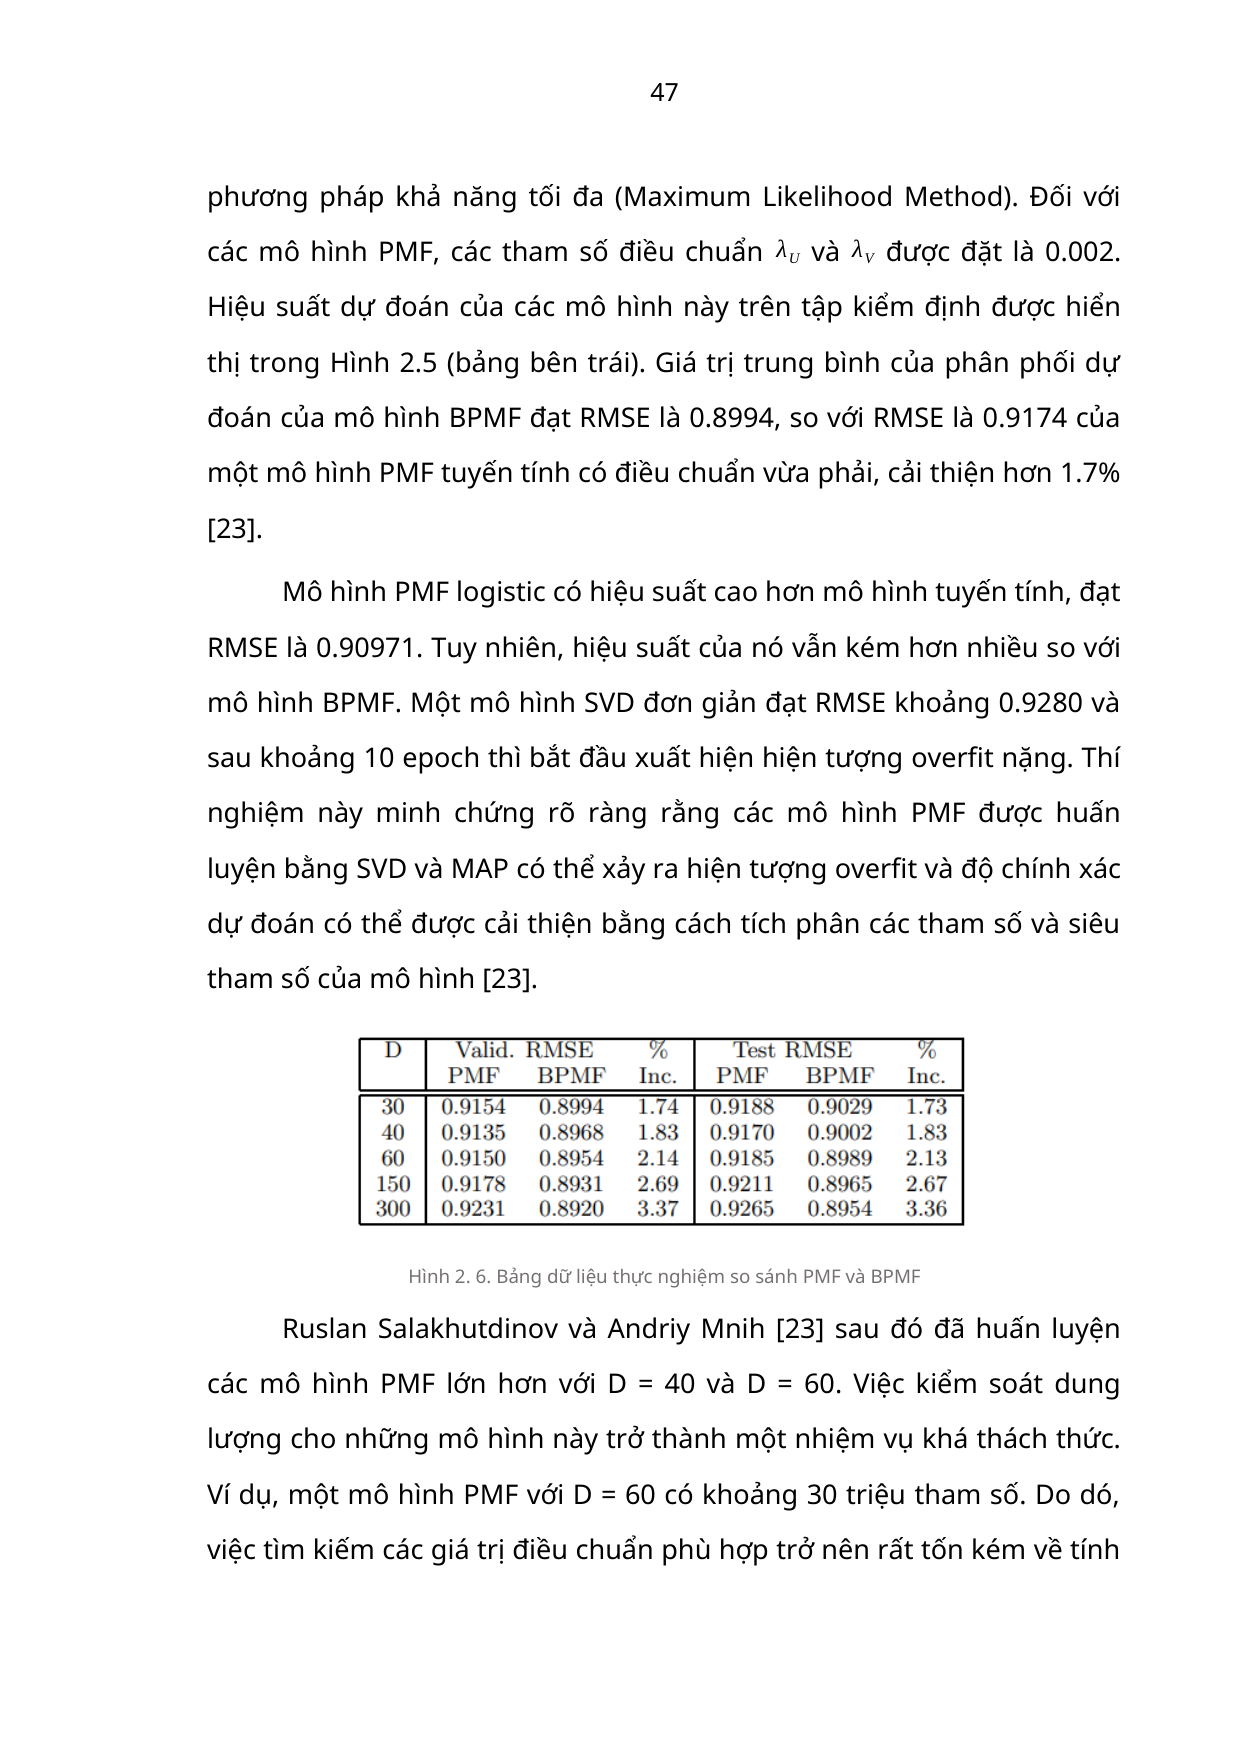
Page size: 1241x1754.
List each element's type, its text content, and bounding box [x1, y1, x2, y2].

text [207, 177, 1122, 546]
text Mô hình PMF logistic có hiệu suất cao hơn mô hình tuyến tính, đạt RMSE là 0.90971. Tuy nhiên, hiệu suất của nó vẫn kém hơn nhiều so với mô hình BPMF. Một mô hình SVD đơn giản đạt RMSE khoảng 0.9280 và sau khoảng 10 epoch thì bắt đầu xuất hiện hiện tượng overfit nặng. Thí nghiệm này minh chứng rõ ràng rằng các mô hình PMF được huấn luyện bằng SVD và MAP có thể xảy ra hiện tượng overfit và độ chính xác dự đoán có thể được cải thiện bằng cách tích phân các tham số và siêu tham số của mô hình [23]. [207, 573, 1122, 997]
picture [350, 1023, 979, 1238]
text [207, 1309, 1122, 1567]
text Hình 2. 6. Bảng dữ liệu thực nghiệm so sánh PMF và BPMF [207, 1263, 1122, 1288]
